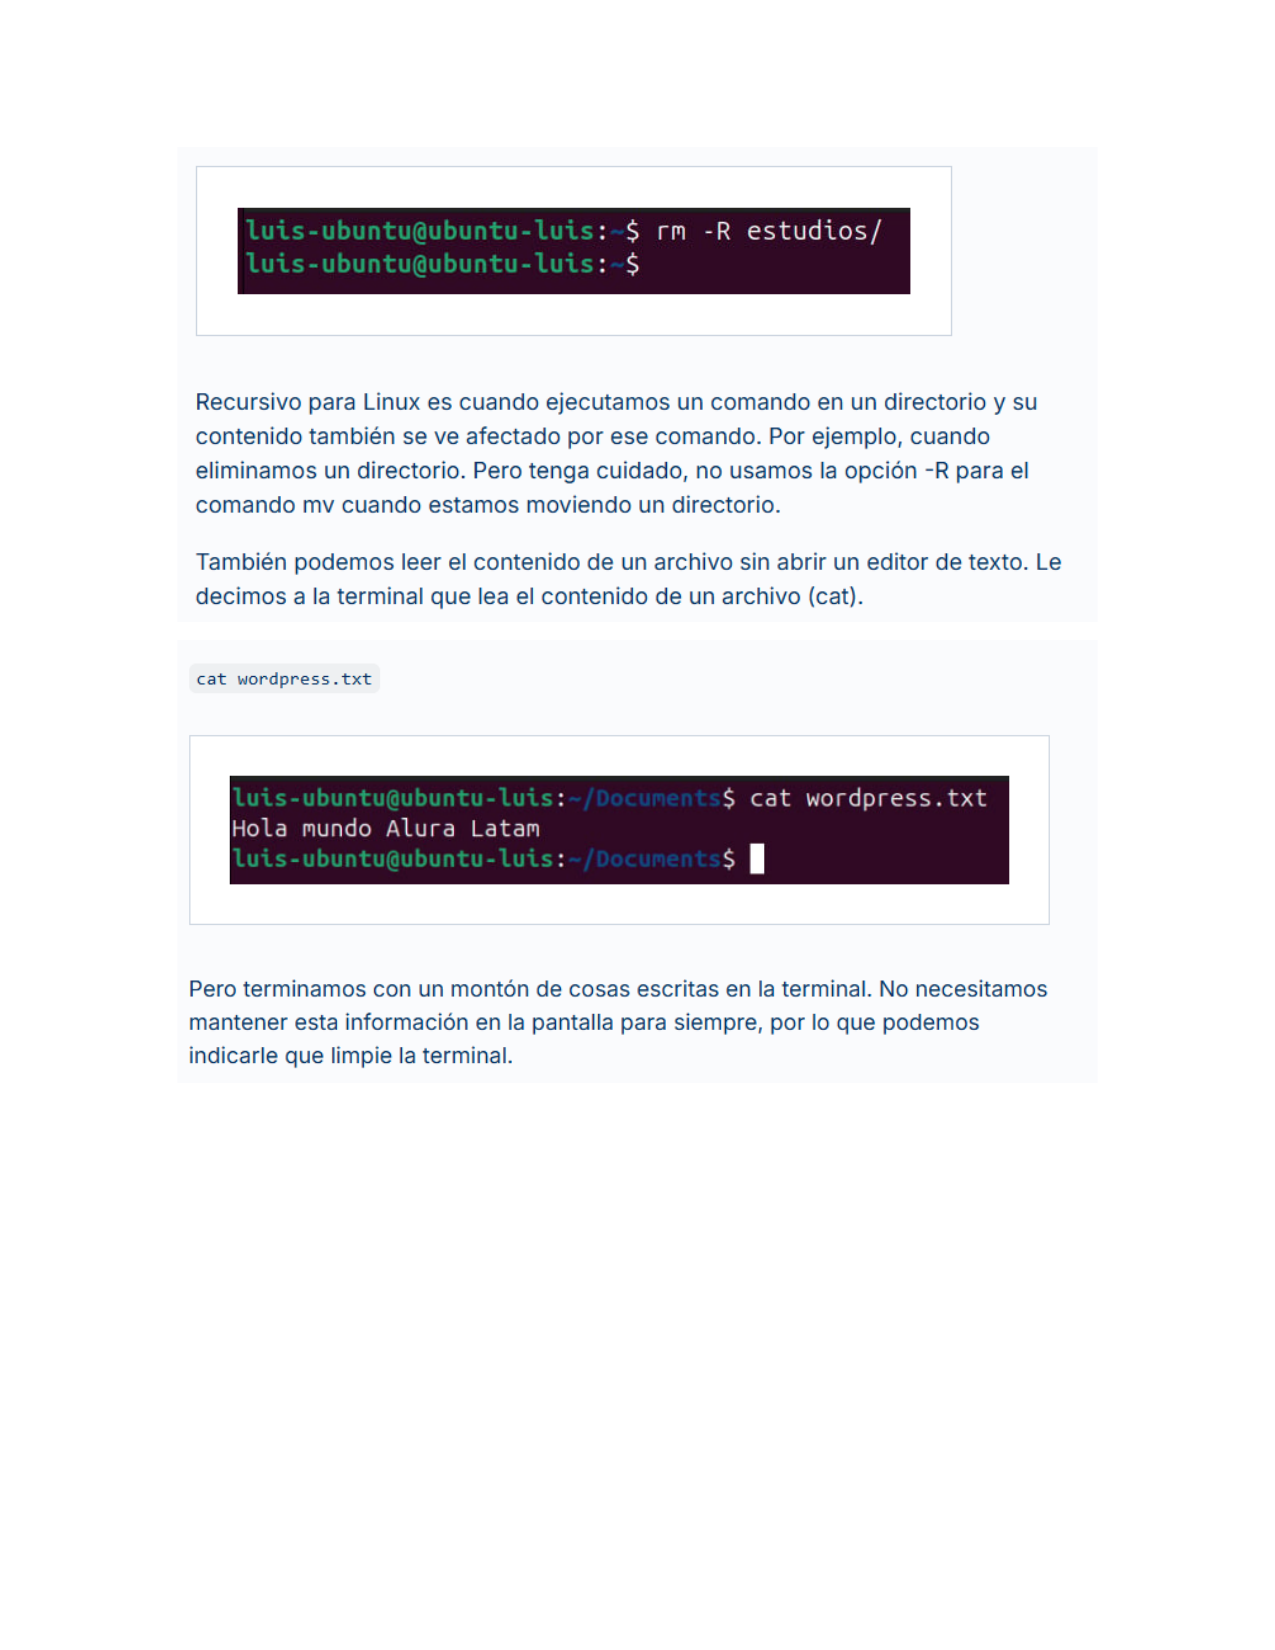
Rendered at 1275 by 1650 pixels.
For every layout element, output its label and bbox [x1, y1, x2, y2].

picture [177, 640, 1098, 1083]
picture [177, 147, 1098, 622]
